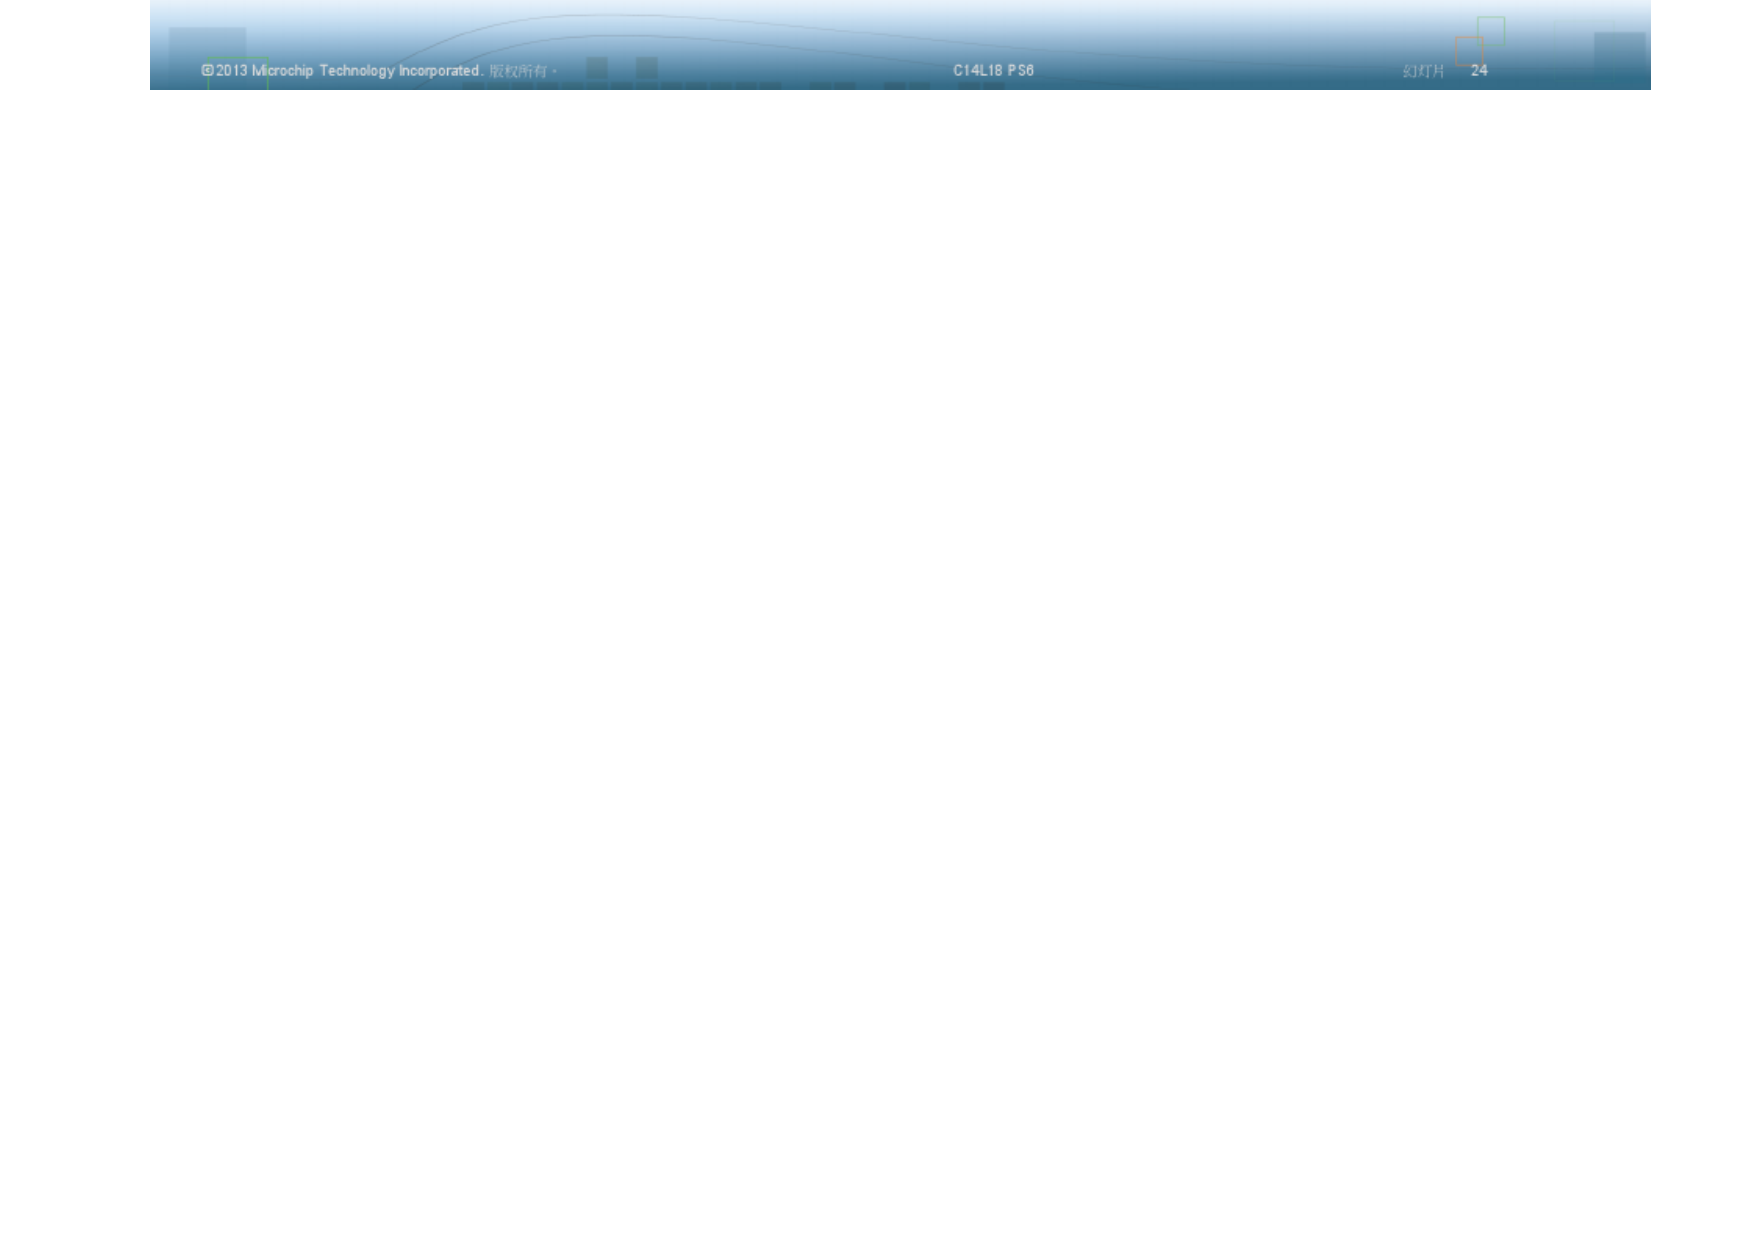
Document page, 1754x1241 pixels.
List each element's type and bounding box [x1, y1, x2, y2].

picture [150, 0, 1651, 90]
